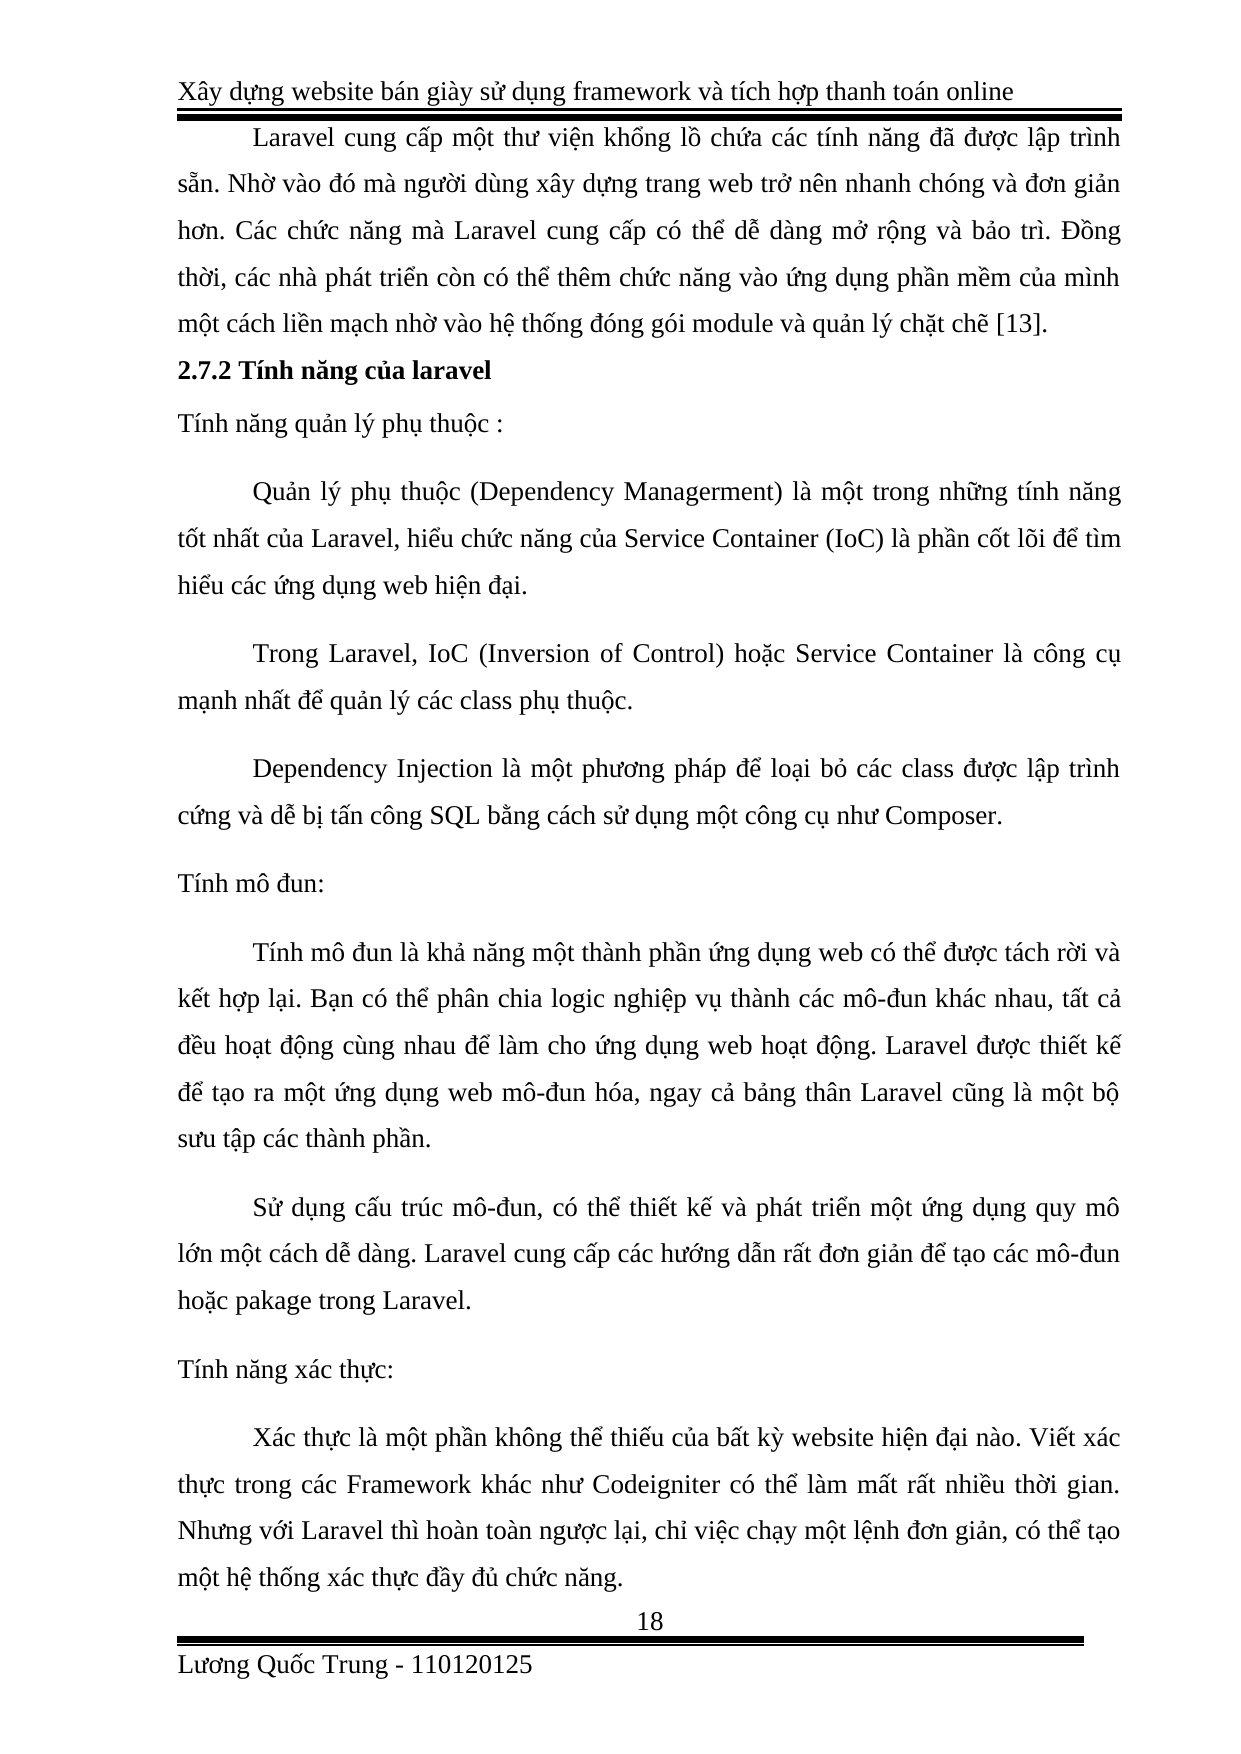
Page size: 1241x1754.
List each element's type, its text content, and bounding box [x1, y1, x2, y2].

text Dependency Injection là một phương pháp để loại bỏ các class được lập trình cứng và dễ bị tấn công SQL bằng cách sử dụng một công cụ như Composer. [177, 752, 1122, 830]
text Tính mô đun là khả năng một thành phần ứng dụng web có thể được tách rời và kết hợp lại. Bạn có thể phân chia logic nghiệp vụ thành các mô-đun khác nhau, tất cả đều hoạt động cùng nhau để làm cho ứng dụng web hoạt động. Laravel được thiết kế để tạo ra một ứng dụng web mô-đun hóa, ngay cả bảng thân Laravel cũng là một bộ sưu tập các thành phần. [177, 936, 1122, 1154]
text Tính năng xác thực: [177, 1353, 1122, 1384]
text Tính năng quản lý phụ thuộc : [177, 407, 1122, 438]
text Tính mô đun: [177, 867, 1122, 898]
text Quản lý phụ thuộc (Dependency Managerment) là một trong những tính năng tốt nhất của Laravel, hiểu chức năng của Service Container (IoC) là phần cốt lõi để tìm hiểu các ứng dụng web hiện đại. [177, 475, 1122, 600]
text Trong Laravel, IoC (Inversion of Control) hoặc Service Container là công cụ mạnh nhất để quản lý các class phụ thuộc. [177, 637, 1122, 715]
text Sử dụng cấu trúc mô-đun, có thể thiết kế và phát triển một ứng dụng quy mô lớn một cách dễ dàng. Laravel cung cấp các hướng dẫn rất đơn giản để tạo các mô-đun hoặc pakage trong Laravel. [177, 1191, 1122, 1315]
text Xác thực là một phần không thể thiếu của bất kỳ website hiện đại nào. Viết xác thực trong các Framework khác như Codeigniter có thể làm mất rất nhiều thời gian. Nhưng với Laravel thì hoàn toàn ngược lại, chỉ việc chạy một lệnh đơn giản, có thể tạo một hệ thống xác thực đầy đủ chức năng. [177, 1421, 1122, 1592]
subtitle 2.7.2 Tính năng của laravel [177, 354, 1122, 385]
text Laravel cung cấp một thư viện khổng lồ chứa các tính năng đã được lập trình sẵn. Nhờ vào đó mà người dùng xây dựng trang web trở nên nhanh chóng và đơn giản hơn. Các chức năng mà Laravel cung cấp có thể dễ dàng mở rộng và bảo trì. Đồng thời, các nhà phát triển còn có thể thêm chức năng vào ứng dụng phần mềm của mình một cách liền mạch nhờ vào hệ thống đóng gói module và quản lý chặt chẽ. [177, 121, 1122, 338]
